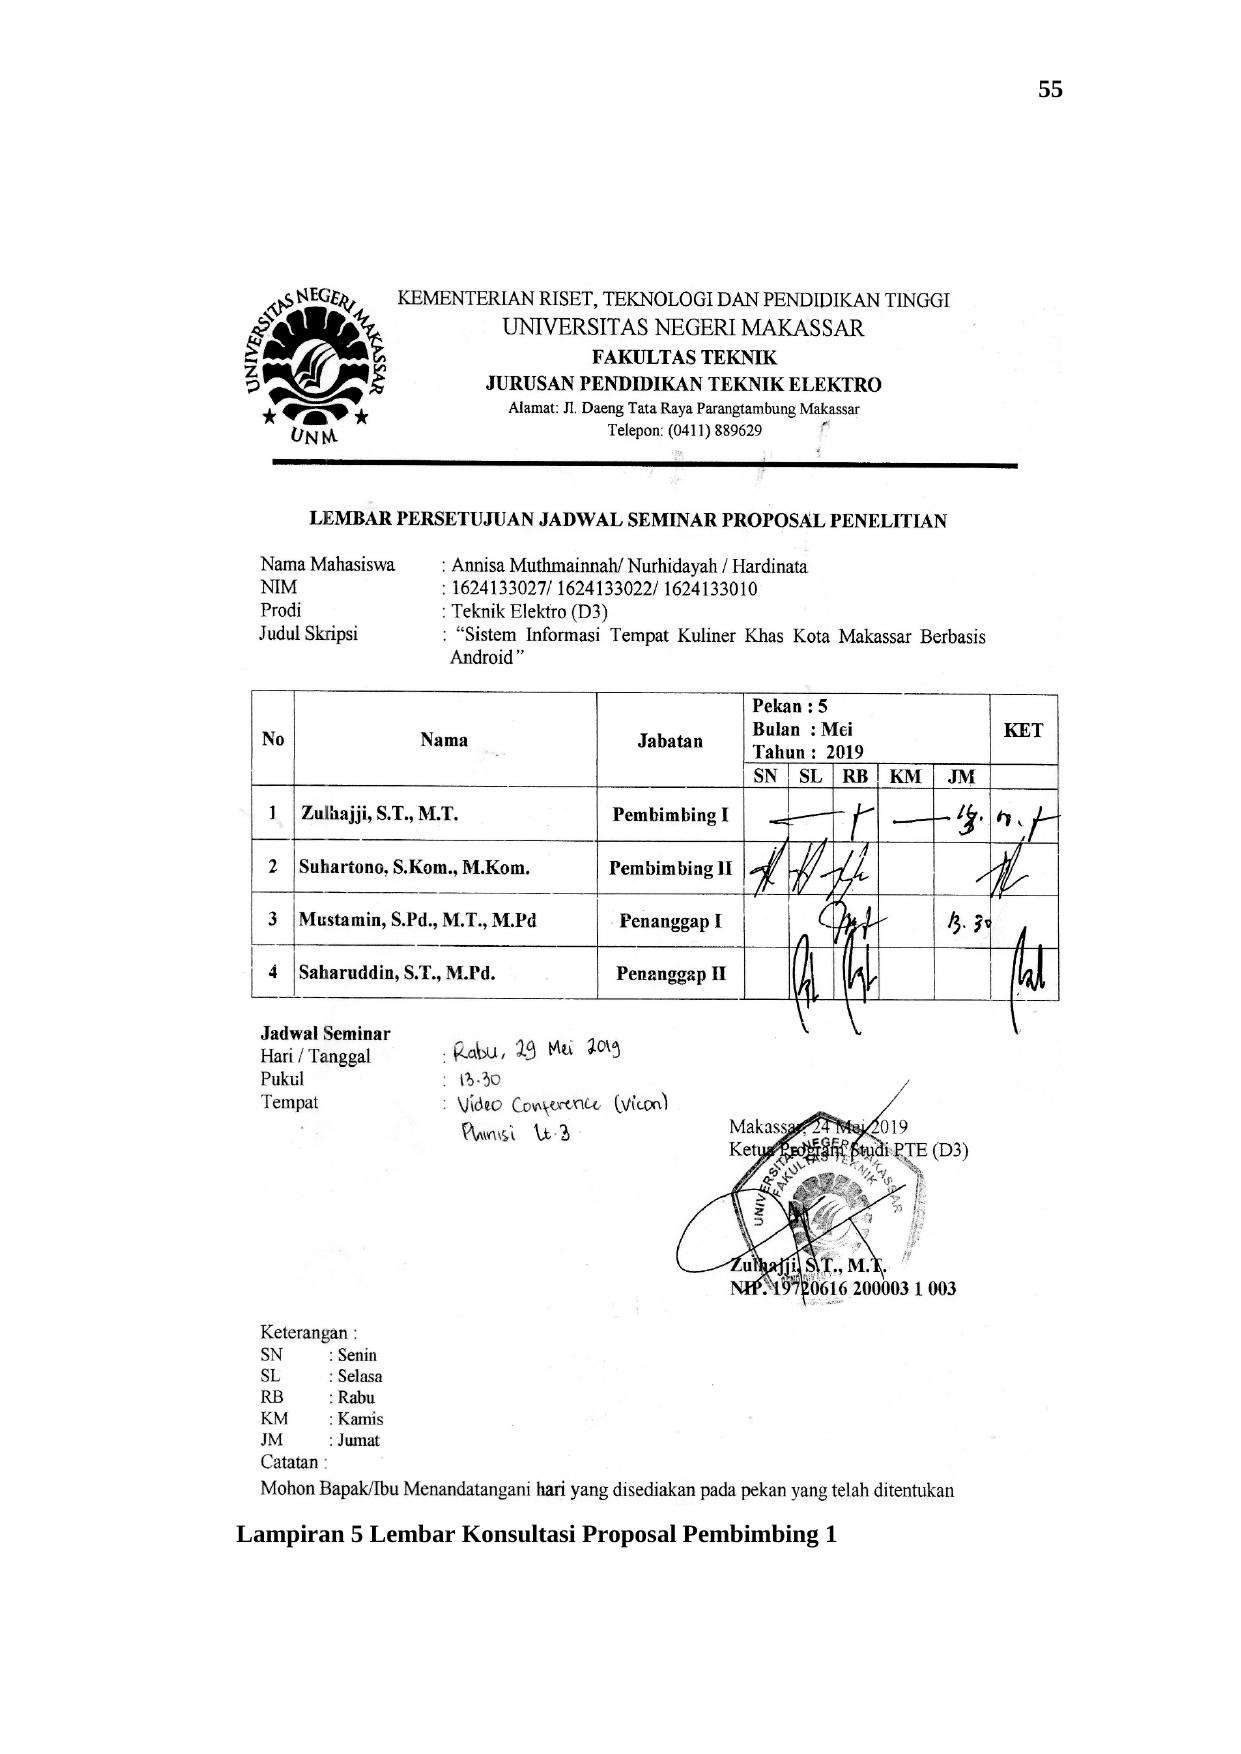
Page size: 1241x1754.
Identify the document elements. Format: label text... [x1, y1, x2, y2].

list Lampiran 5 Lembar Konsultasi Proposal Pembimbing 1 [236, 1519, 1063, 1548]
picture [236, 279, 1063, 1506]
